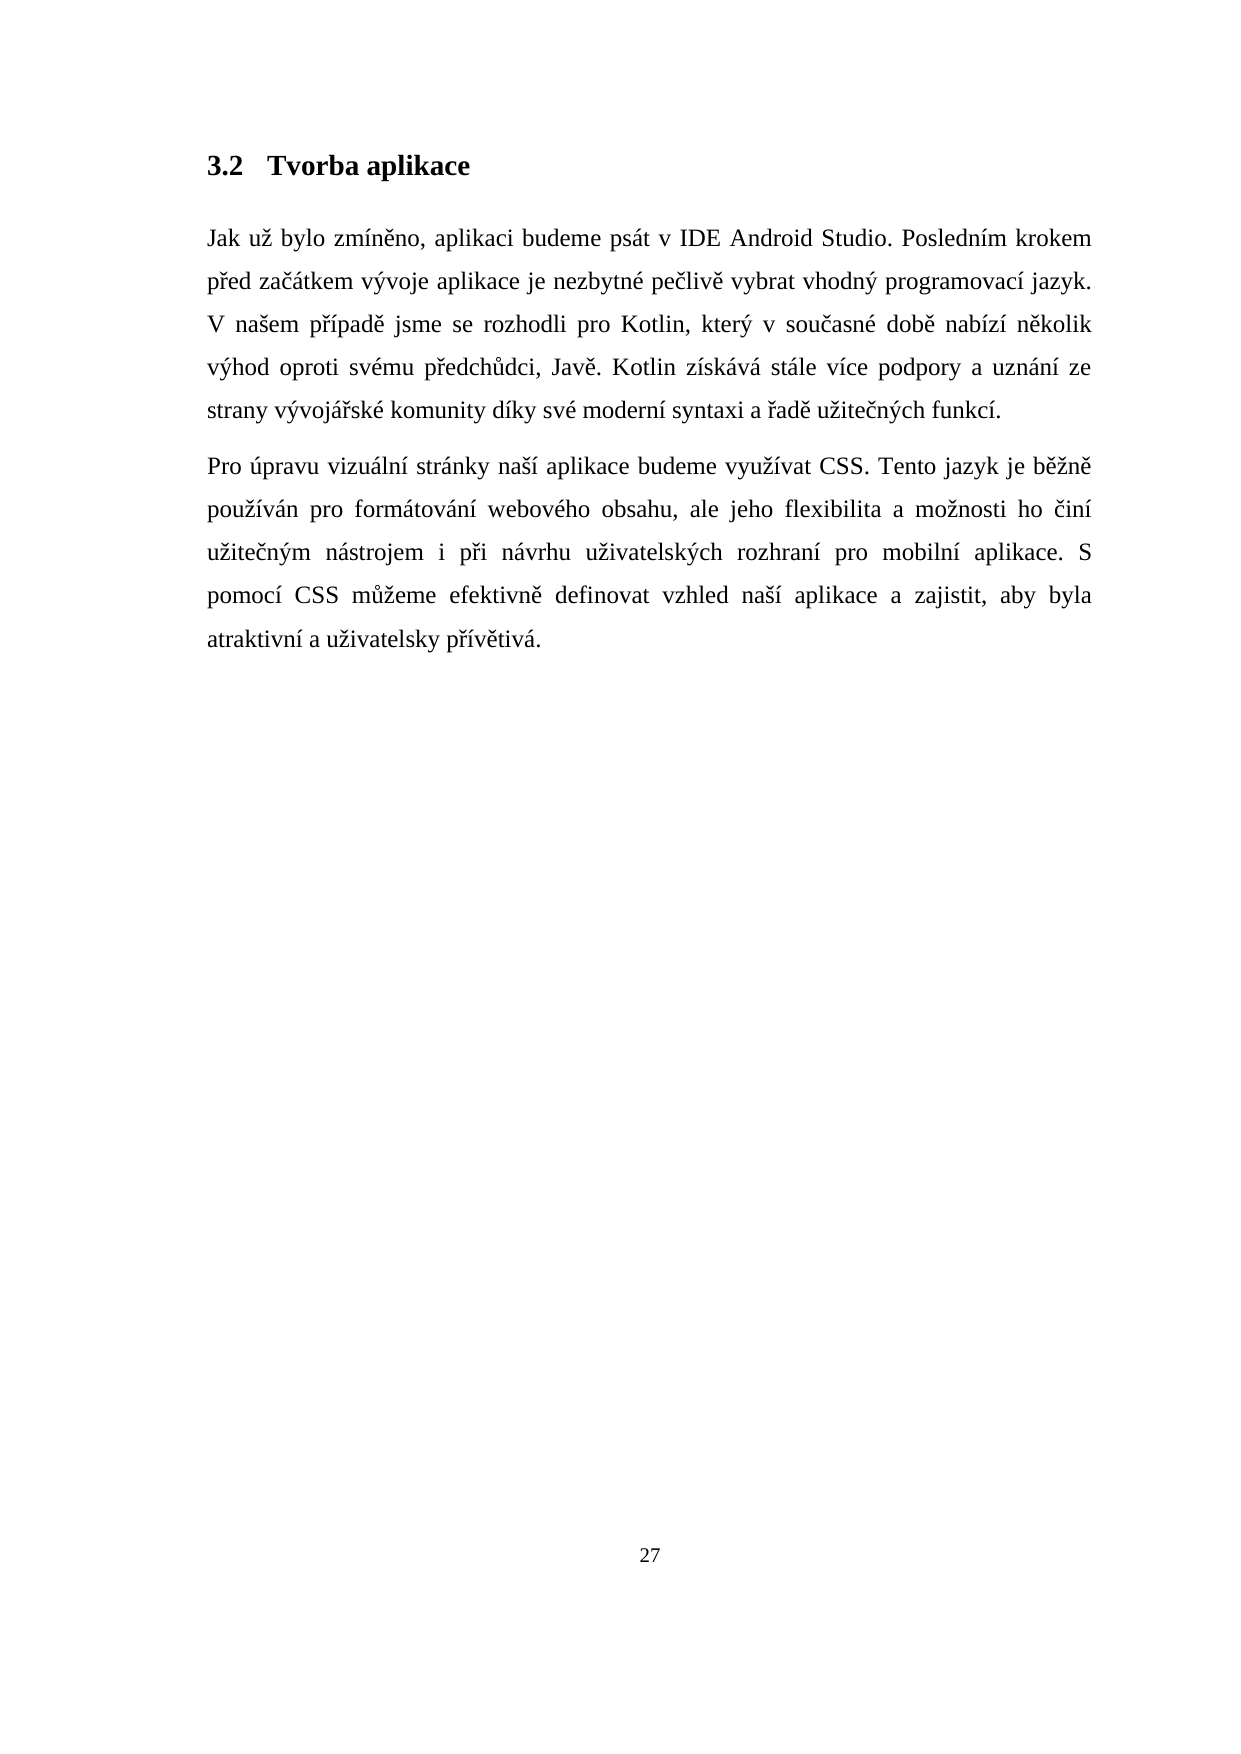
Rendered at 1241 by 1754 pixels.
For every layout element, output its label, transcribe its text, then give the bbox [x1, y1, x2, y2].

text Jak už bylo zmíněno, aplikaci budeme psát v IDE Android Studio. Posledním krokem před začátkem vývoje aplikace je nezbytné pečlivě vybrat vhodný programovací jazyk. V našem případě jsme se rozhodli pro Kotlin, který v současné době nabízí několik výhod oproti svému předchůdci, Javě. Kotlin získává stále více podpory a uznání ze strany vývojářské komunity díky své moderní syntaxi a řadě užitečných funkcí. [207, 223, 1092, 424]
text Pro úpravu vizuální stránky naší aplikace budeme využívat CSS. Tento jazyk je běžně používán pro formátování webového obsahu, ale jeho flexibilita a možnosti ho činí užitečným nástrojem i při návrhu uživatelských rozhraní pro mobilní aplikace. S pomocí CSS můžeme efektivně definovat vzhled naší aplikace a zajistit, aby byla atraktivní a uživatelsky přívětivá. [207, 451, 1092, 652]
subtitle Tvorba aplikace [207, 148, 1092, 181]
